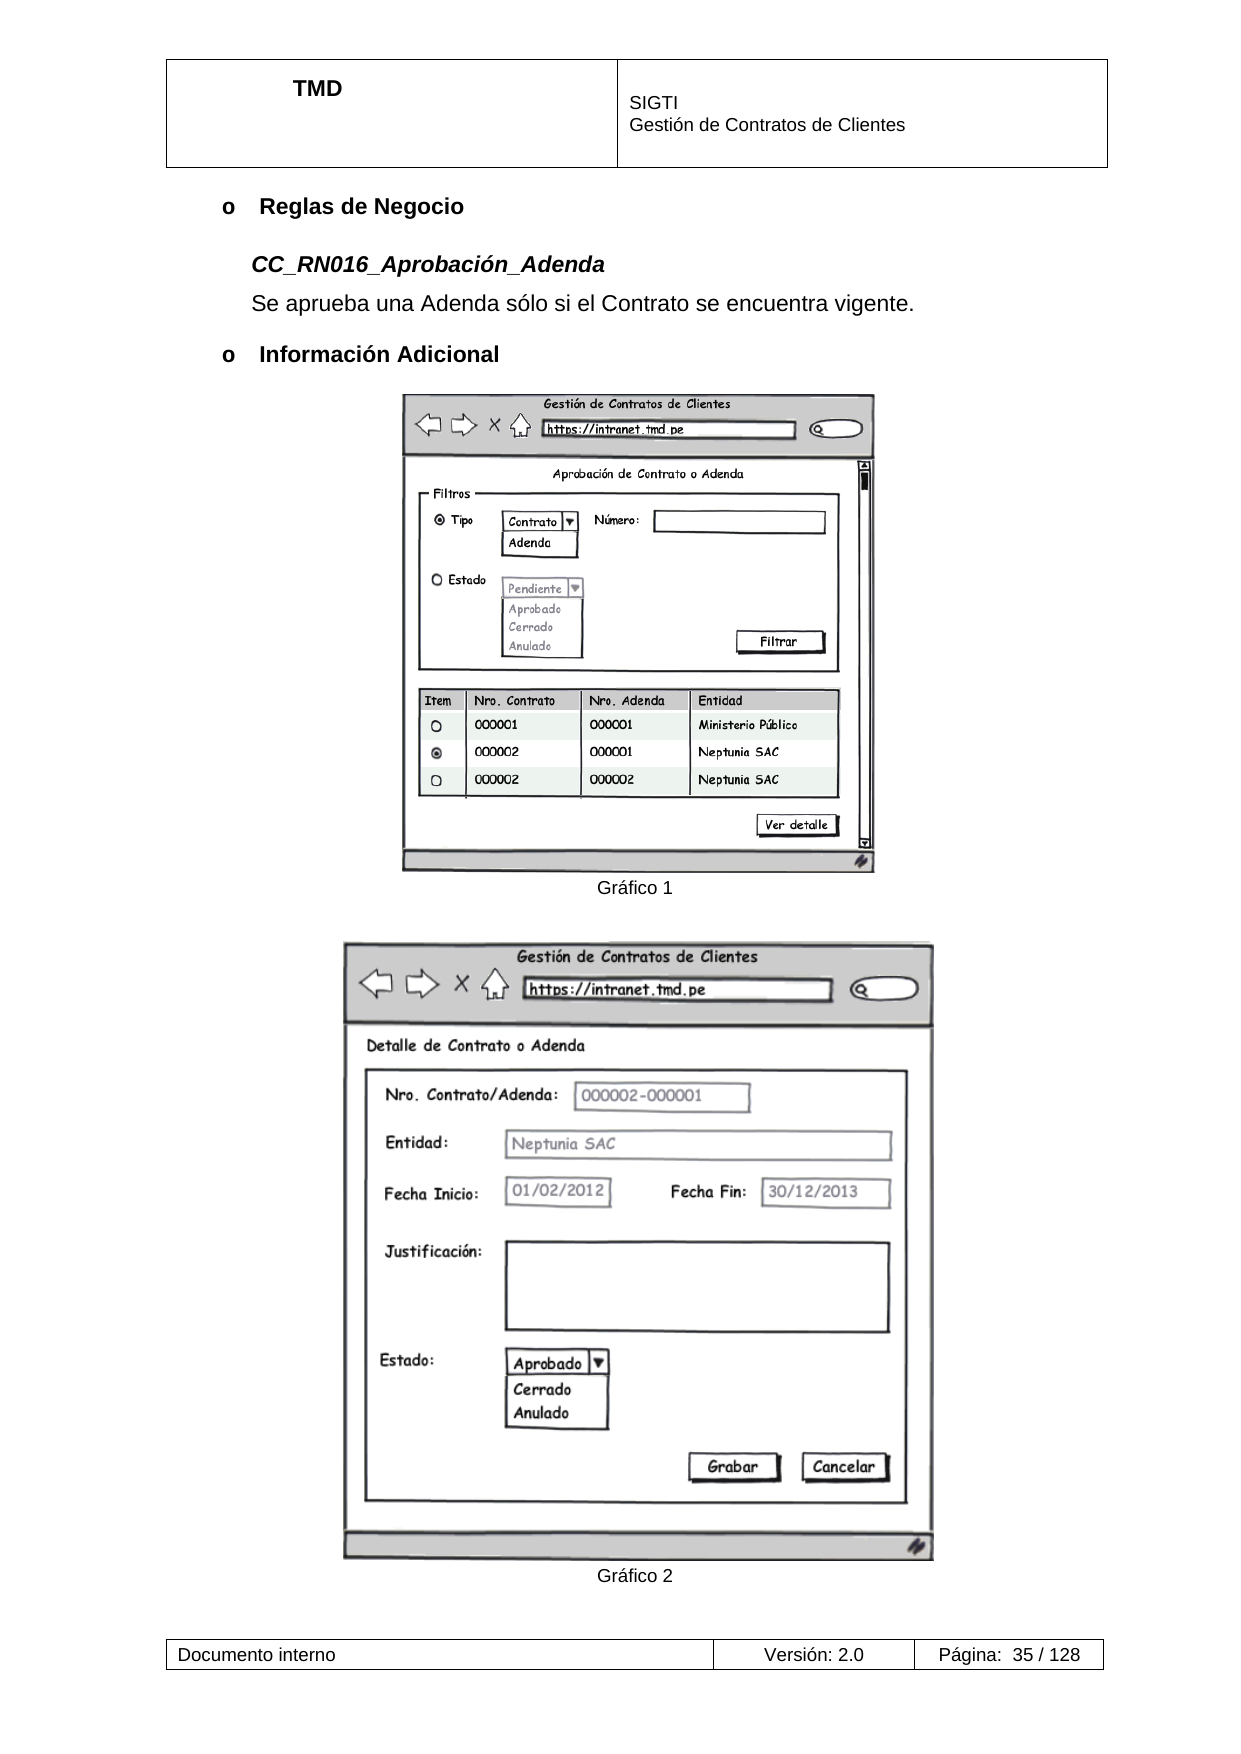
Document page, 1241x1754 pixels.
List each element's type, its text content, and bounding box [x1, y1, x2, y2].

list Se aprueba una Adenda sólo si el Contrato se encuentra vigente. [251, 290, 1092, 316]
picture [402, 394, 875, 873]
picture [342, 941, 934, 1561]
list Información Adicional [222, 341, 1092, 369]
list Reglas de Negocio [222, 193, 1092, 221]
list CC_RN016_Aprobación_Adenda [251, 251, 1092, 277]
list Gráfico 1 [177, 877, 1092, 898]
list Gráfico 2 [177, 1564, 1092, 1586]
